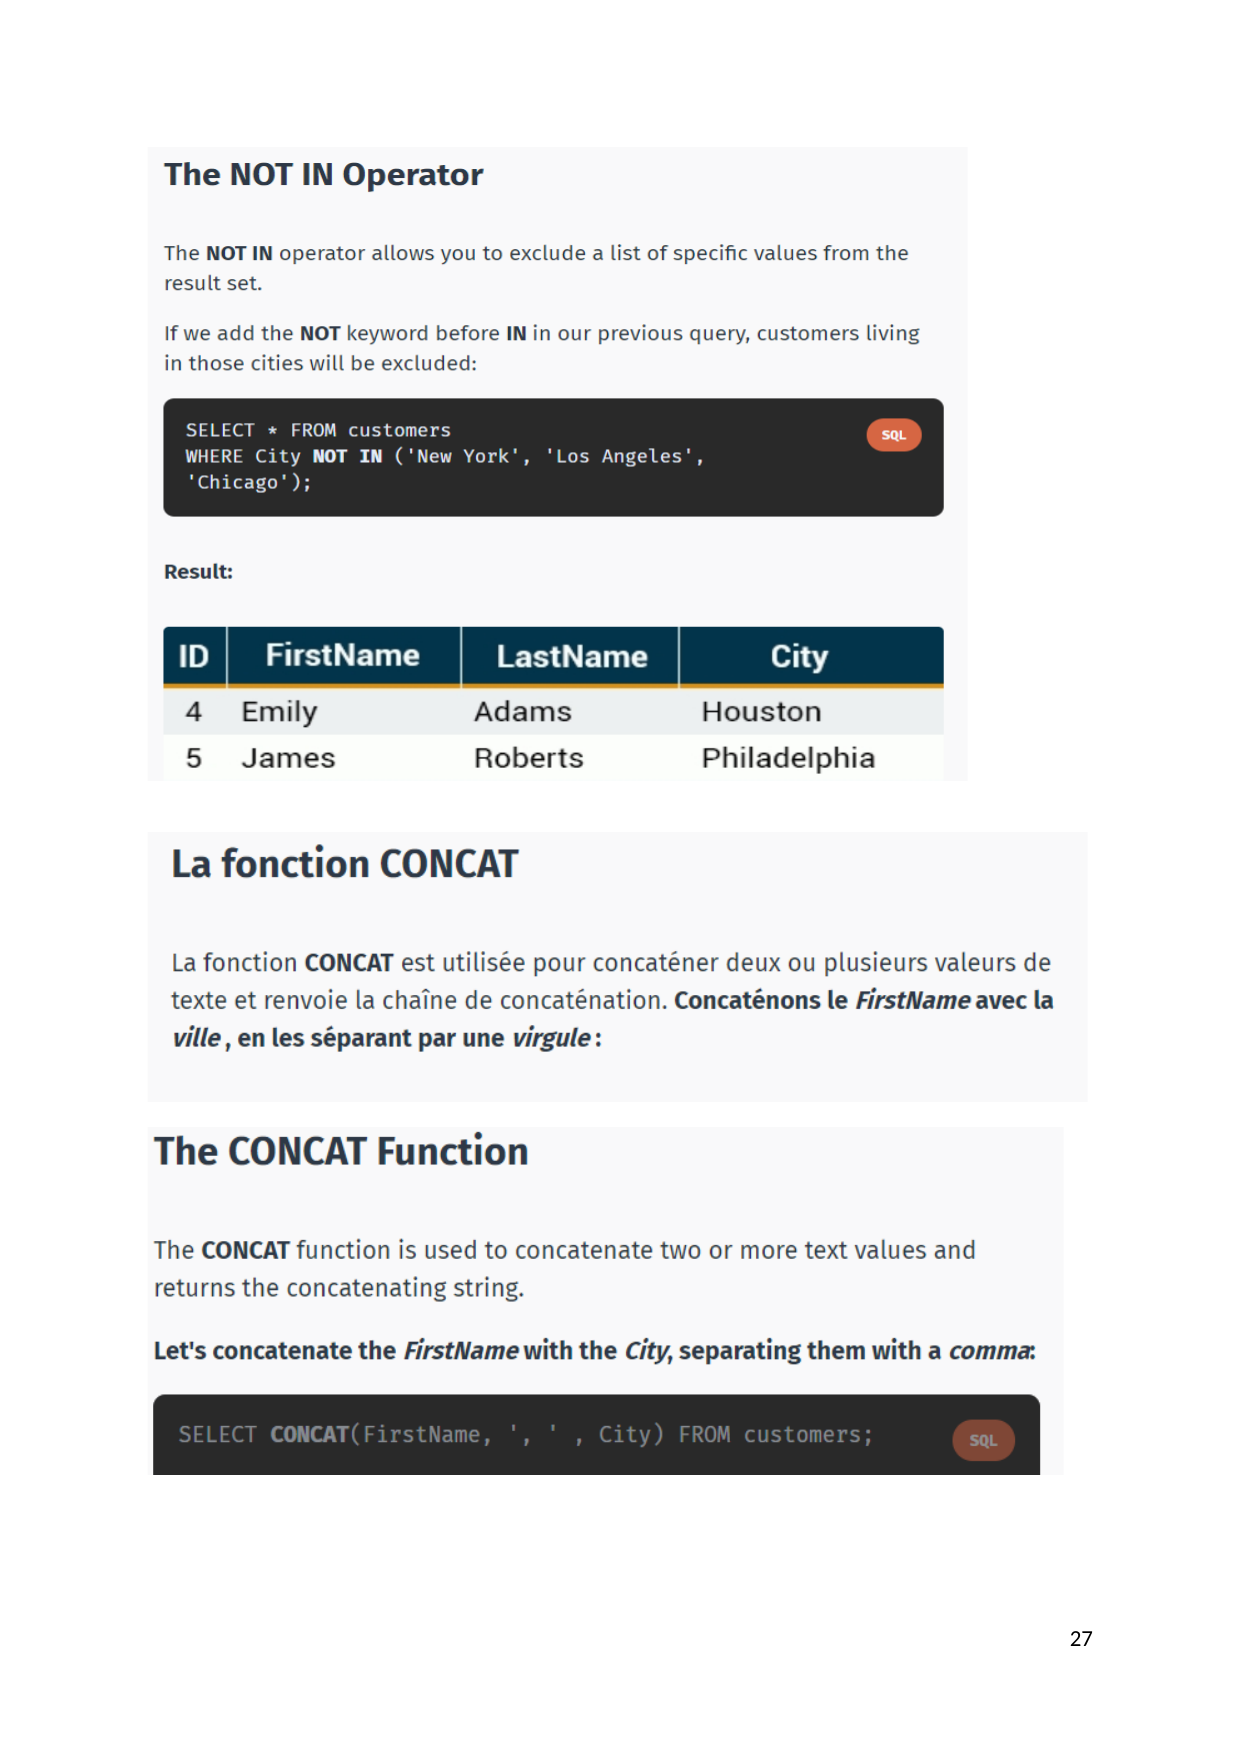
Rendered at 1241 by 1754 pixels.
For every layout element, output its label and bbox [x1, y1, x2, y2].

picture [147, 147, 968, 781]
picture [147, 832, 1088, 1102]
picture [147, 1127, 1064, 1475]
